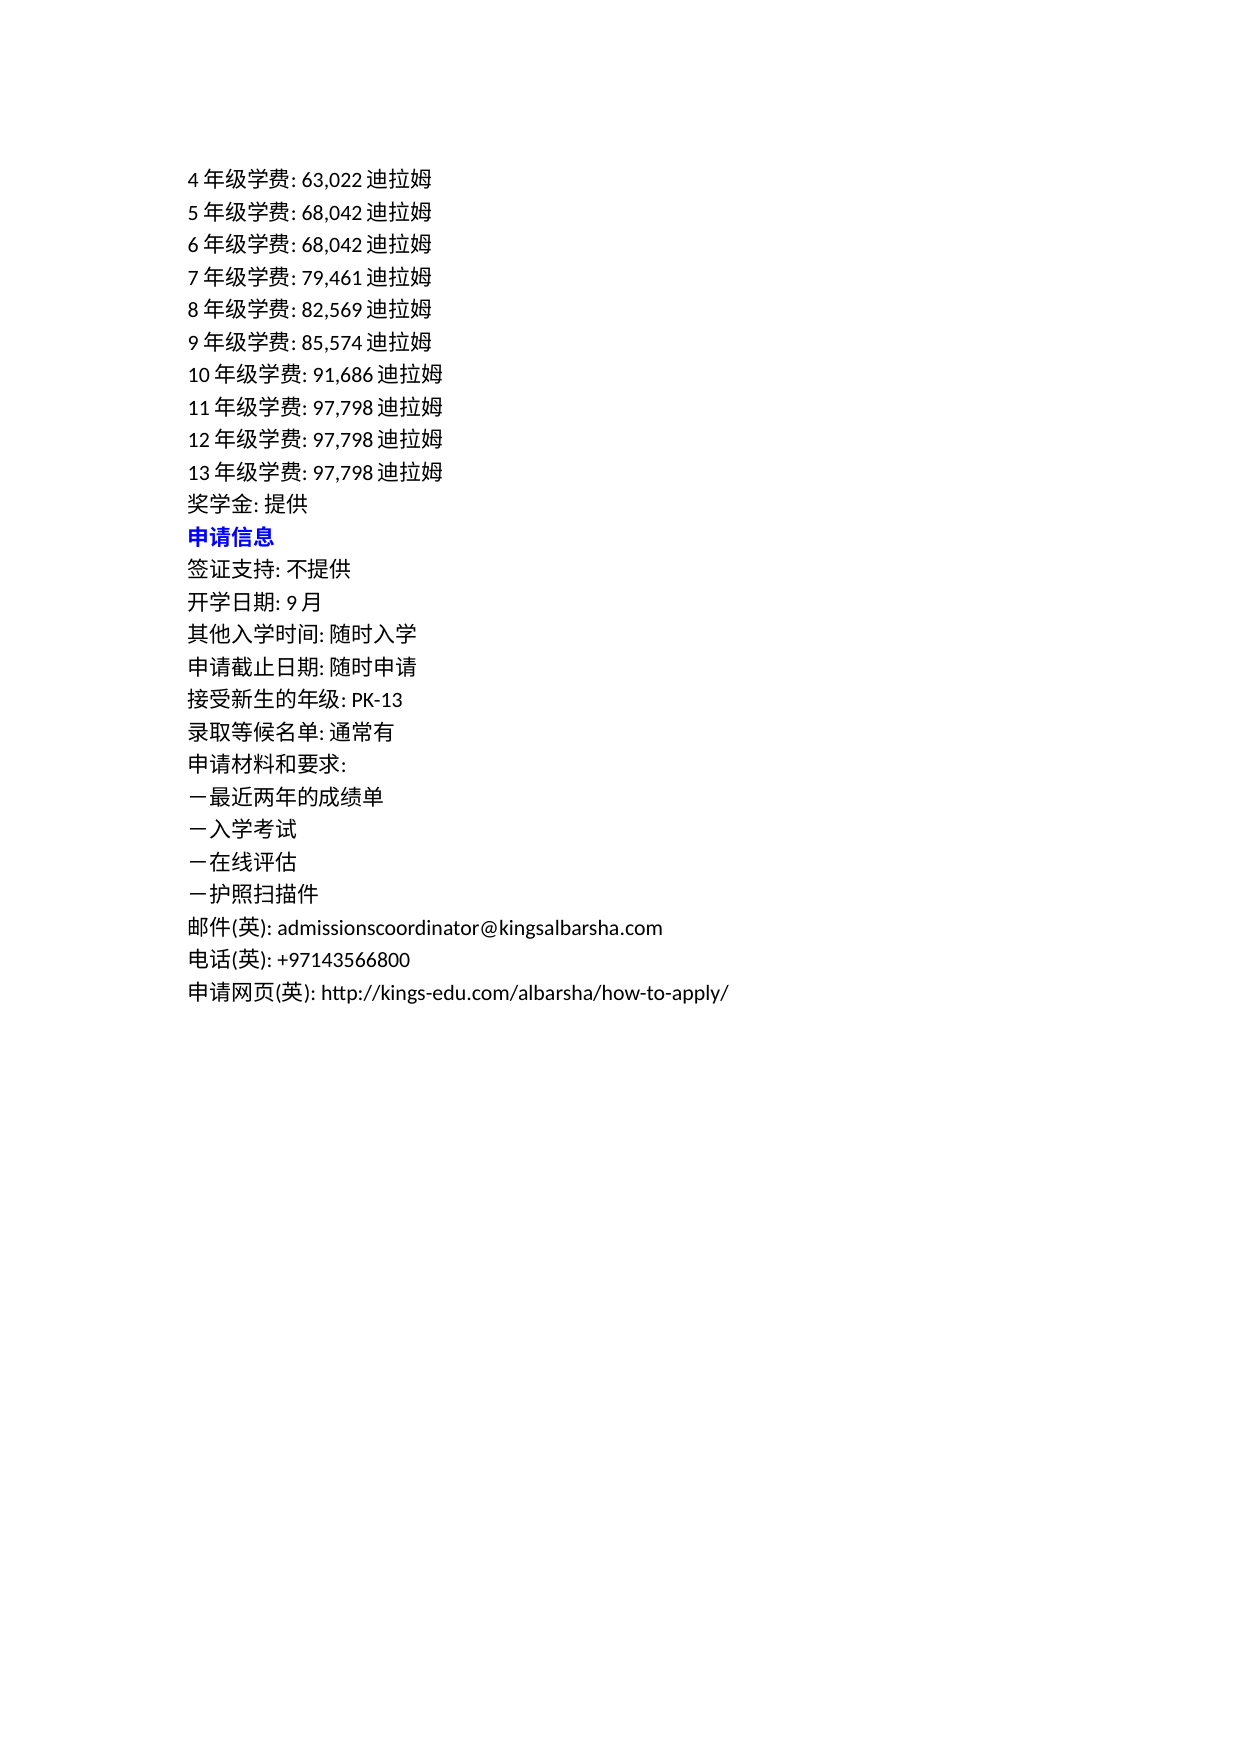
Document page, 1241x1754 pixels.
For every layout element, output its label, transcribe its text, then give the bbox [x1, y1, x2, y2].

text 开学日期: 9月 [187, 584, 1053, 617]
text 5年级学费: 68,042迪拉姆 [187, 194, 1053, 227]
text 录取等候名单: 通常有 [187, 714, 1053, 747]
text －入学考试 [187, 812, 1053, 844]
text 8年级学费: 82,569迪拉姆 [187, 292, 1053, 324]
text 接受新生的年级: PK-13 [187, 682, 1053, 714]
text 9年级学费: 85,574迪拉姆 [187, 324, 1053, 357]
text 申请信息 [187, 519, 1053, 552]
text －在线评估 [187, 844, 1053, 877]
text 奖学金: 提供 [187, 487, 1053, 519]
text －最近两年的成绩单 [187, 779, 1053, 812]
text 邮件(英): admissionscoordinator@kingsalbarsha.com [187, 909, 1053, 942]
text 电话(英): +97143566800 [187, 942, 1053, 974]
text 7年级学费: 79,461迪拉姆 [187, 259, 1053, 292]
text 4年级学费: 63,022迪拉姆 [187, 162, 1053, 194]
text 13年级学费: 97,798迪拉姆 [187, 454, 1053, 487]
text 申请网页(英): http://kings-edu.com/albarsha/how-to-apply/ [187, 974, 1053, 1007]
text 申请截止日期: 随时申请 [187, 649, 1053, 682]
text 签证支持: 不提供 [187, 552, 1053, 584]
text 6年级学费: 68,042迪拉姆 [187, 227, 1053, 259]
text 申请材料和要求: [187, 747, 1053, 779]
text －护照扫描件 [187, 877, 1053, 909]
text 11年级学费: 97,798迪拉姆 [187, 389, 1053, 422]
text 10年级学费: 91,686迪拉姆 [187, 357, 1053, 389]
text 其他入学时间: 随时入学 [187, 617, 1053, 649]
text 12年级学费: 97,798迪拉姆 [187, 422, 1053, 454]
